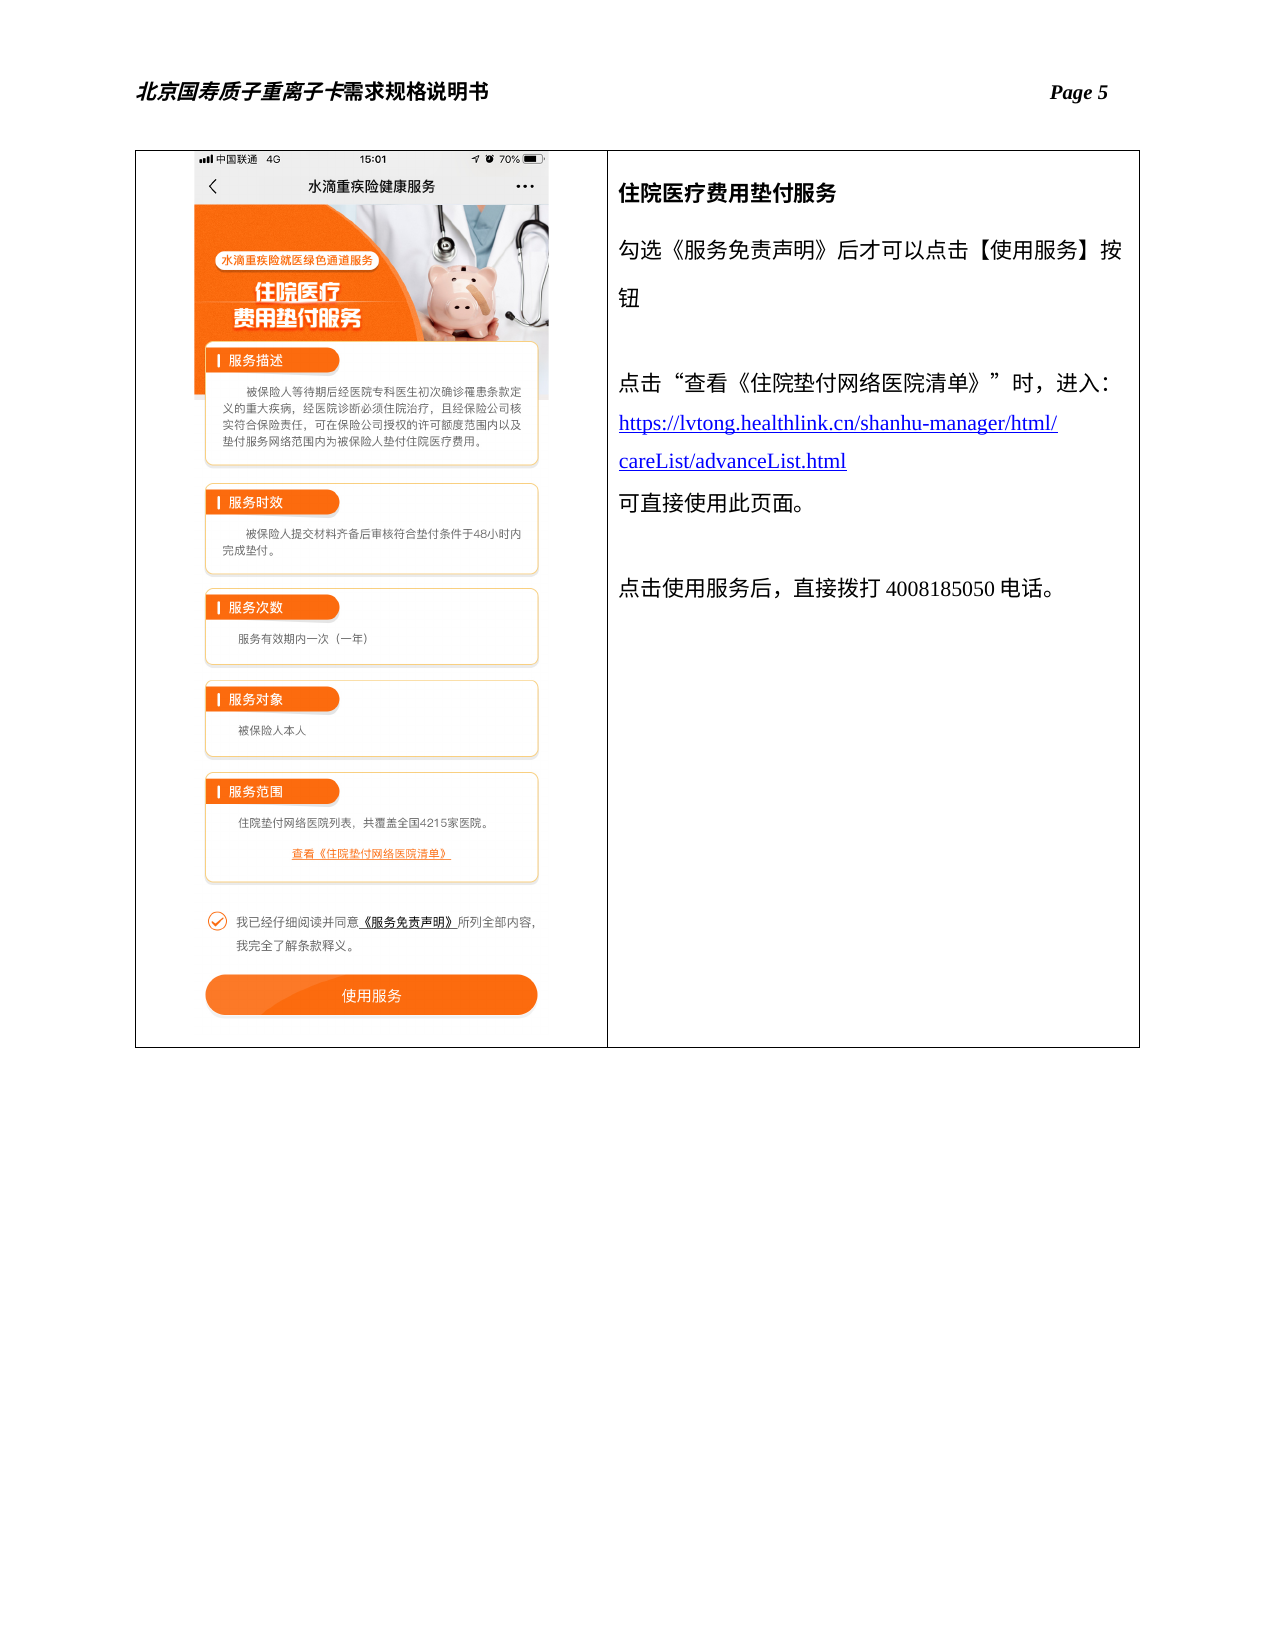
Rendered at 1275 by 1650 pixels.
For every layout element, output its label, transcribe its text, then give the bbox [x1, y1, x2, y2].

picture [194, 151, 549, 1035]
table_cell 住院医疗费用垫付服务 勾选《服务免责声明》后才可以点击【使用服务】按钮 点击“查看《住院垫付网络医院清单》”时，进入：https://lvtong.healthlink.cn/shanhu-manager/html/careList/advanceList.html 可直接使用此页面。 点击使用服务后，直接拨打4008185050电话。 [608, 151, 1139, 1047]
table_cell [136, 151, 607, 1047]
